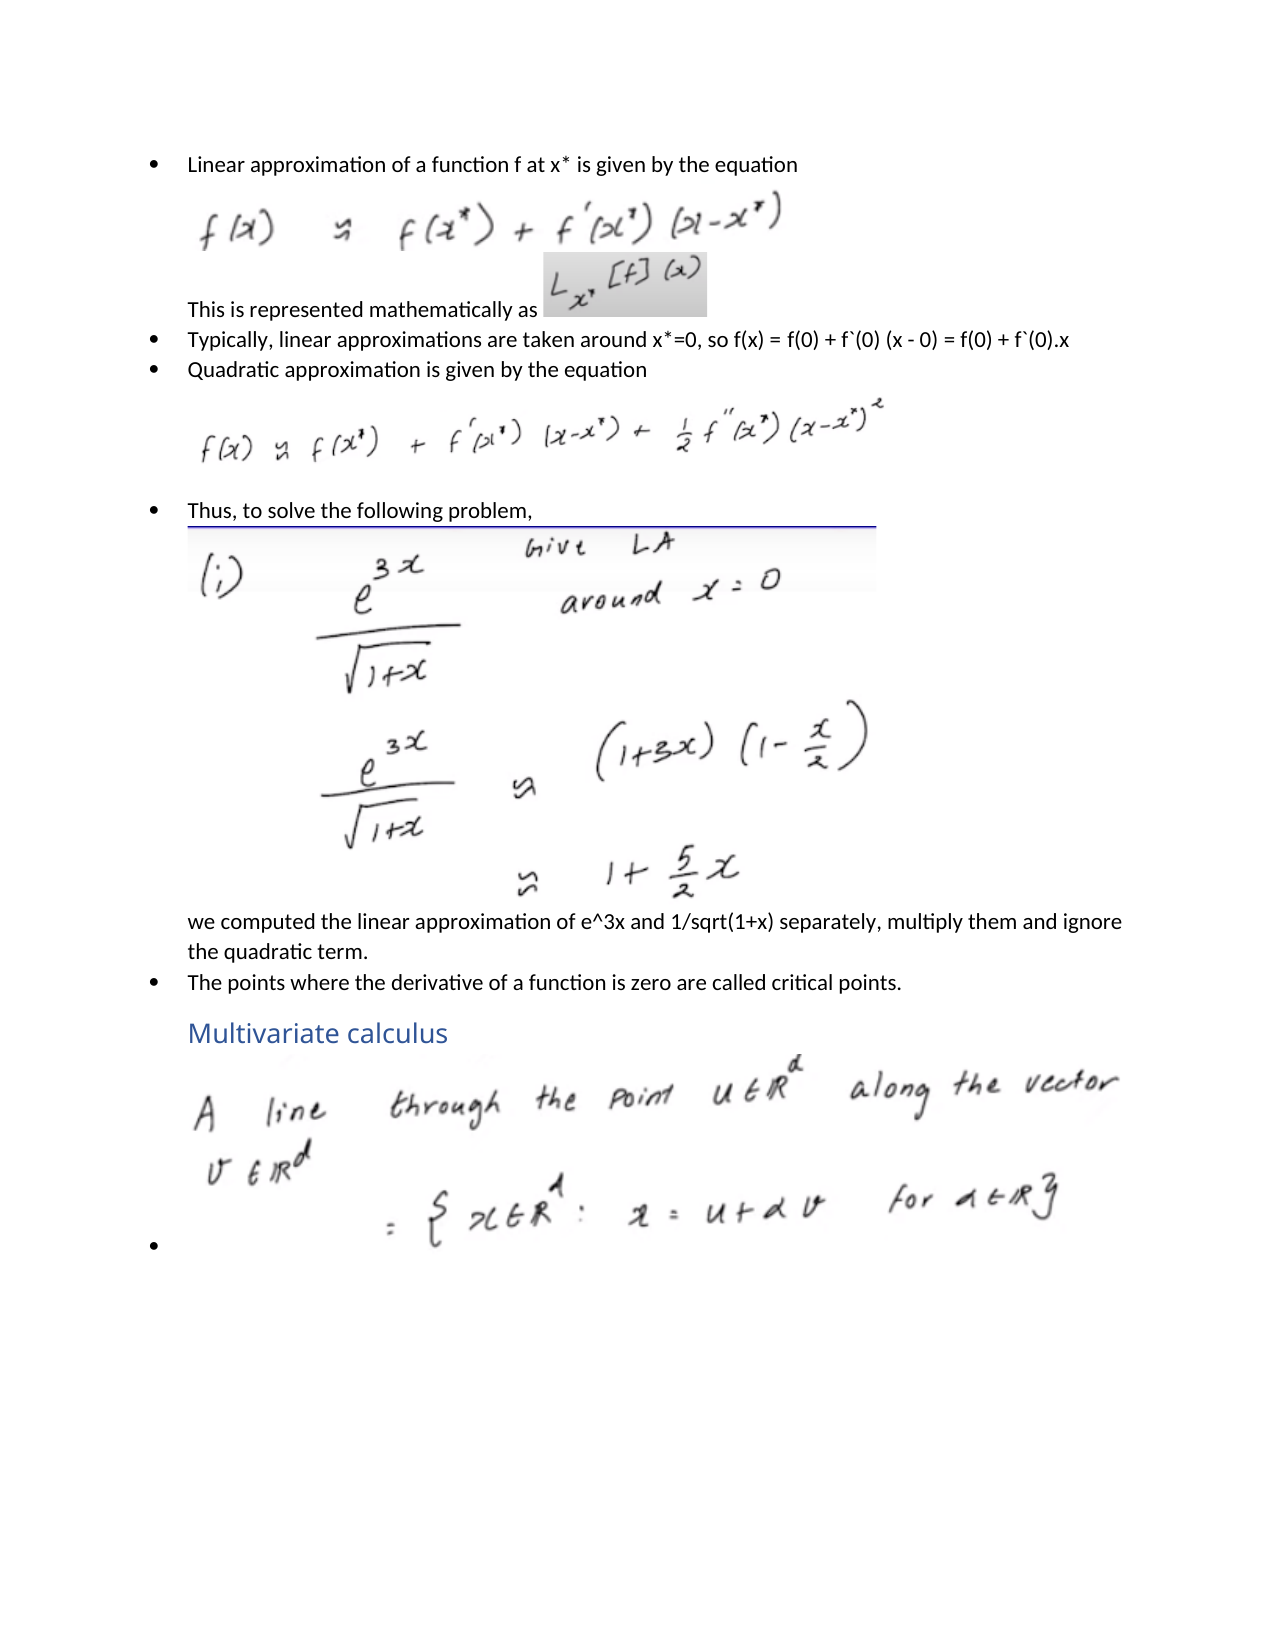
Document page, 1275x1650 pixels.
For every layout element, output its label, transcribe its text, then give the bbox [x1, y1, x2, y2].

list we computed the linear approximation of e^3x and 1/sqrt(1+x) separately, multiply them and ignore the quadratic term. [187, 907, 1125, 965]
subtitle Multivariate calculus [150, 1014, 1125, 1051]
list This is represented mathematically as [187, 253, 1125, 323]
picture [187, 385, 896, 495]
list Typically, linear approximations are taken around x*=0, so f(x) = f(0) + f`(0) (x - 0) = f(0) + f`(0).x [150, 325, 1125, 353]
picture [543, 252, 708, 317]
picture [187, 180, 796, 251]
list The points where the derivative of a function is zero are called critical points. [150, 968, 1125, 996]
picture [187, 526, 877, 905]
list Thus, to solve the following problem, [150, 497, 1125, 525]
list Quadratic approximation is given by the equation [150, 355, 1125, 383]
picture [187, 1054, 1121, 1255]
